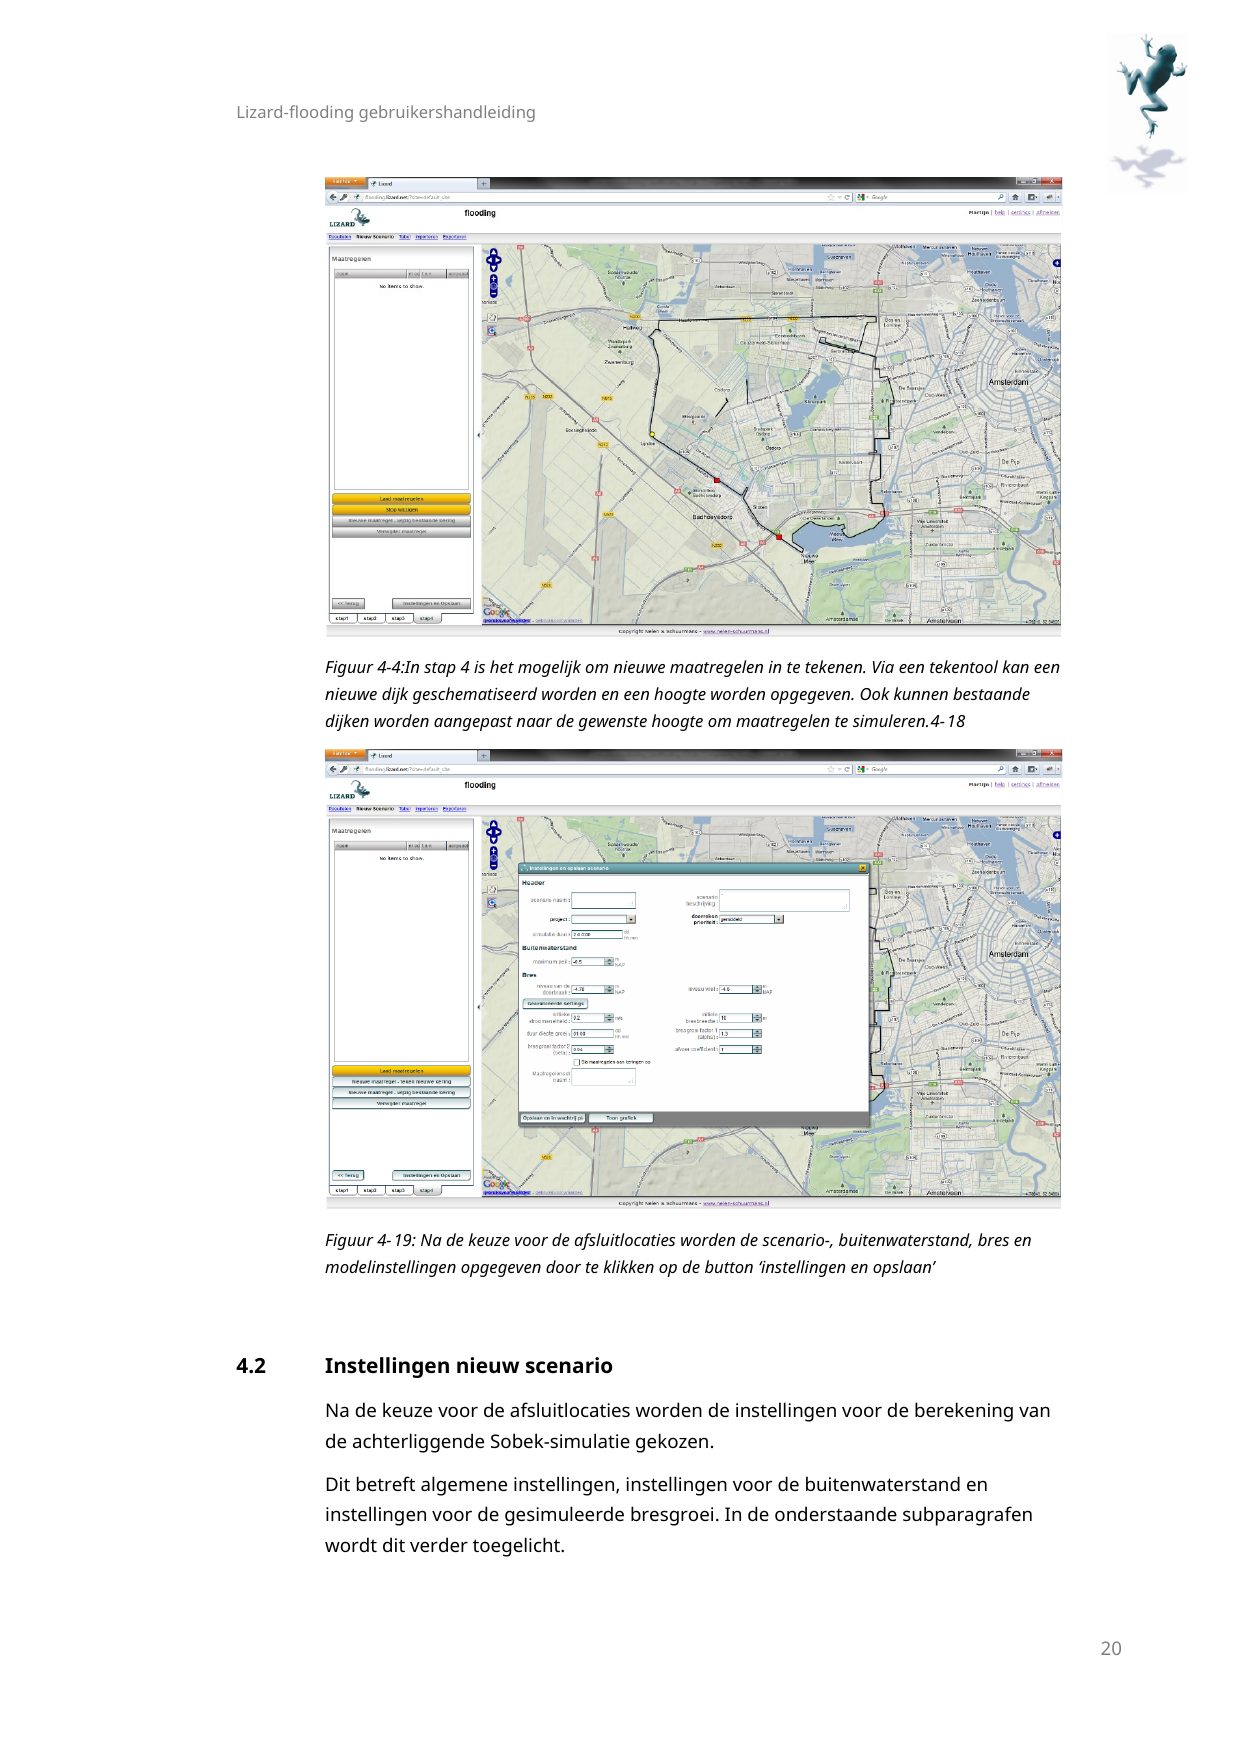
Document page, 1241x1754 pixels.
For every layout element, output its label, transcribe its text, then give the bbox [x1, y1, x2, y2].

picture [325, 749, 1063, 1211]
text Na de keuze voor de afsluitlocaties worden de instellingen voor de berekening van de achterliggende Sobek-simulatie gekozen. [325, 1397, 1063, 1453]
text Dit betreft algemene instellingen, instellingen voor de buitenwaterstand en instellingen voor de gesimuleerde bresgroei. In de onderstaande subparagrafen wordt dit verder toegelicht. [325, 1471, 1063, 1558]
subtitle Instellingen nieuw scenario [236, 1351, 1063, 1379]
picture [1106, 33, 1188, 194]
picture [325, 177, 1063, 639]
